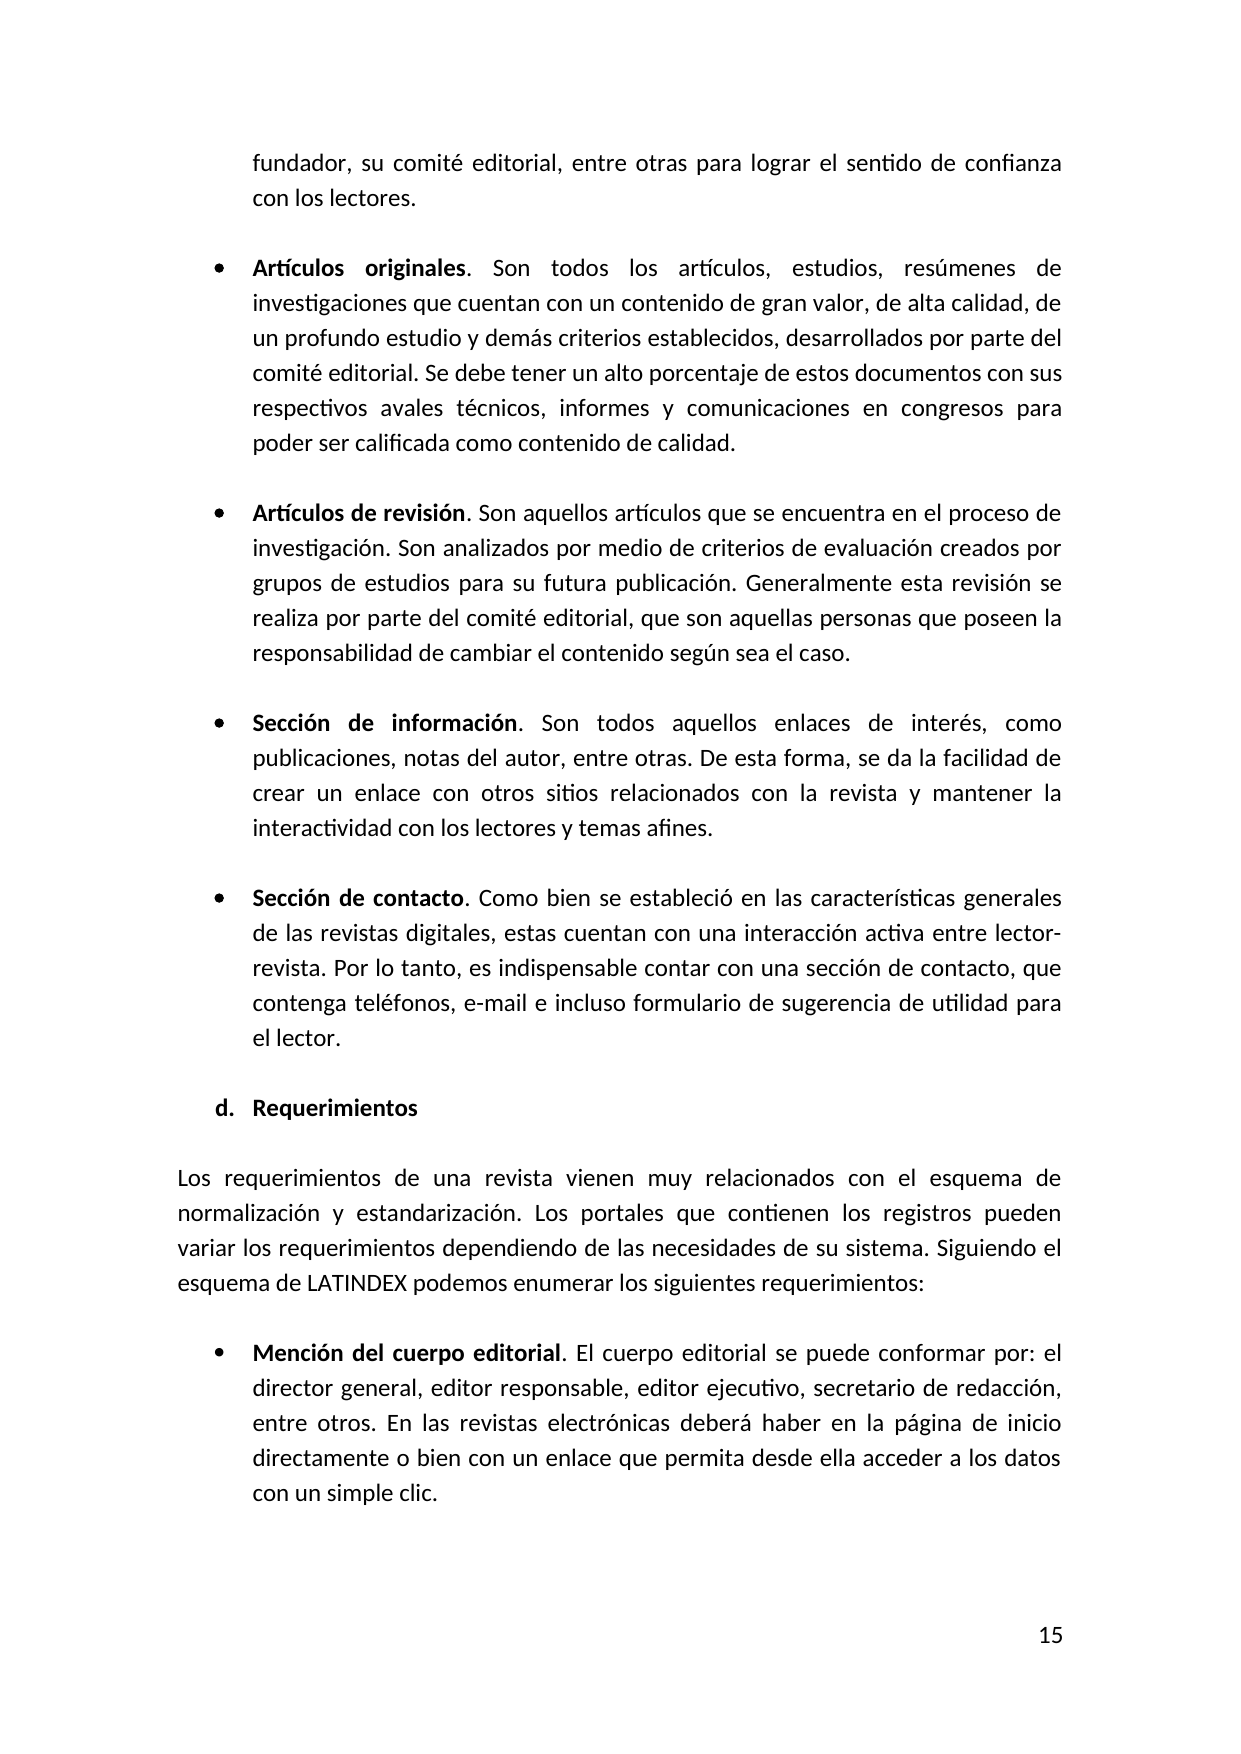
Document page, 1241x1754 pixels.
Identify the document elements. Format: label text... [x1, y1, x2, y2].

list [215, 148, 1063, 213]
list Artículos de revisión. Son aquellos artículos que se encuentra en el proceso de investigación. Son analizados por medio de criterios de evaluación creados por grupos de estudios para su futura publicación. Generalmente esta revisión se realiza por parte del comité editorial, que son aquellas personas que poseen la responsabilidad de cambiar el contenido según sea el caso. [215, 498, 1063, 668]
list Requerimientos [215, 1093, 1063, 1123]
text Los requerimientos de una revista vienen muy relacionados con el esquema de normalización y estandarización. Los portales que contienen los registros pueden variar los requerimientos dependiendo de las necesidades de su sistema. Siguiendo el esquema de LATINDEX podemos enumerar los siguientes requerimientos: [177, 1163, 1063, 1298]
list Mención del cuerpo editorial. El cuerpo editorial se puede conformar por: el director general, editor responsable, editor ejecutivo, secretario de redacción, entre otros. En las revistas electrónicas deberá haber en la página de inicio directamente o bien con un enlace que permita desde ella acceder a los datos con un simple clic. [215, 1338, 1063, 1508]
list Sección de información. Son todos aquellos enlaces de interés, como publicaciones, notas del autor, entre otras. De esta forma, se da la facilidad de crear un enlace con otros sitios relacionados con la revista y mantener la interactividad con los lectores y temas afines. [215, 708, 1063, 843]
list Artículos originales. Son todos los artículos, estudios, resúmenes de investigaciones que cuentan con un contenido de gran valor, de alta calidad, de un profundo estudio y demás criterios establecidos, desarrollados por parte del comité editorial. Se debe tener un alto porcentaje de estos documentos con sus respectivos avales técnicos, informes y comunicaciones en congresos para poder ser calificada como contenido de calidad. [215, 253, 1063, 458]
list Sección de contacto. Como bien se estableció en las características generales de las revistas digitales, estas cuentan con una interacción activa entre lector-revista. Por lo tanto, es indispensable contar con una sección de contacto, que contenga teléfonos, e-mail e incluso formulario de sugerencia de utilidad para el lector. [215, 883, 1063, 1053]
